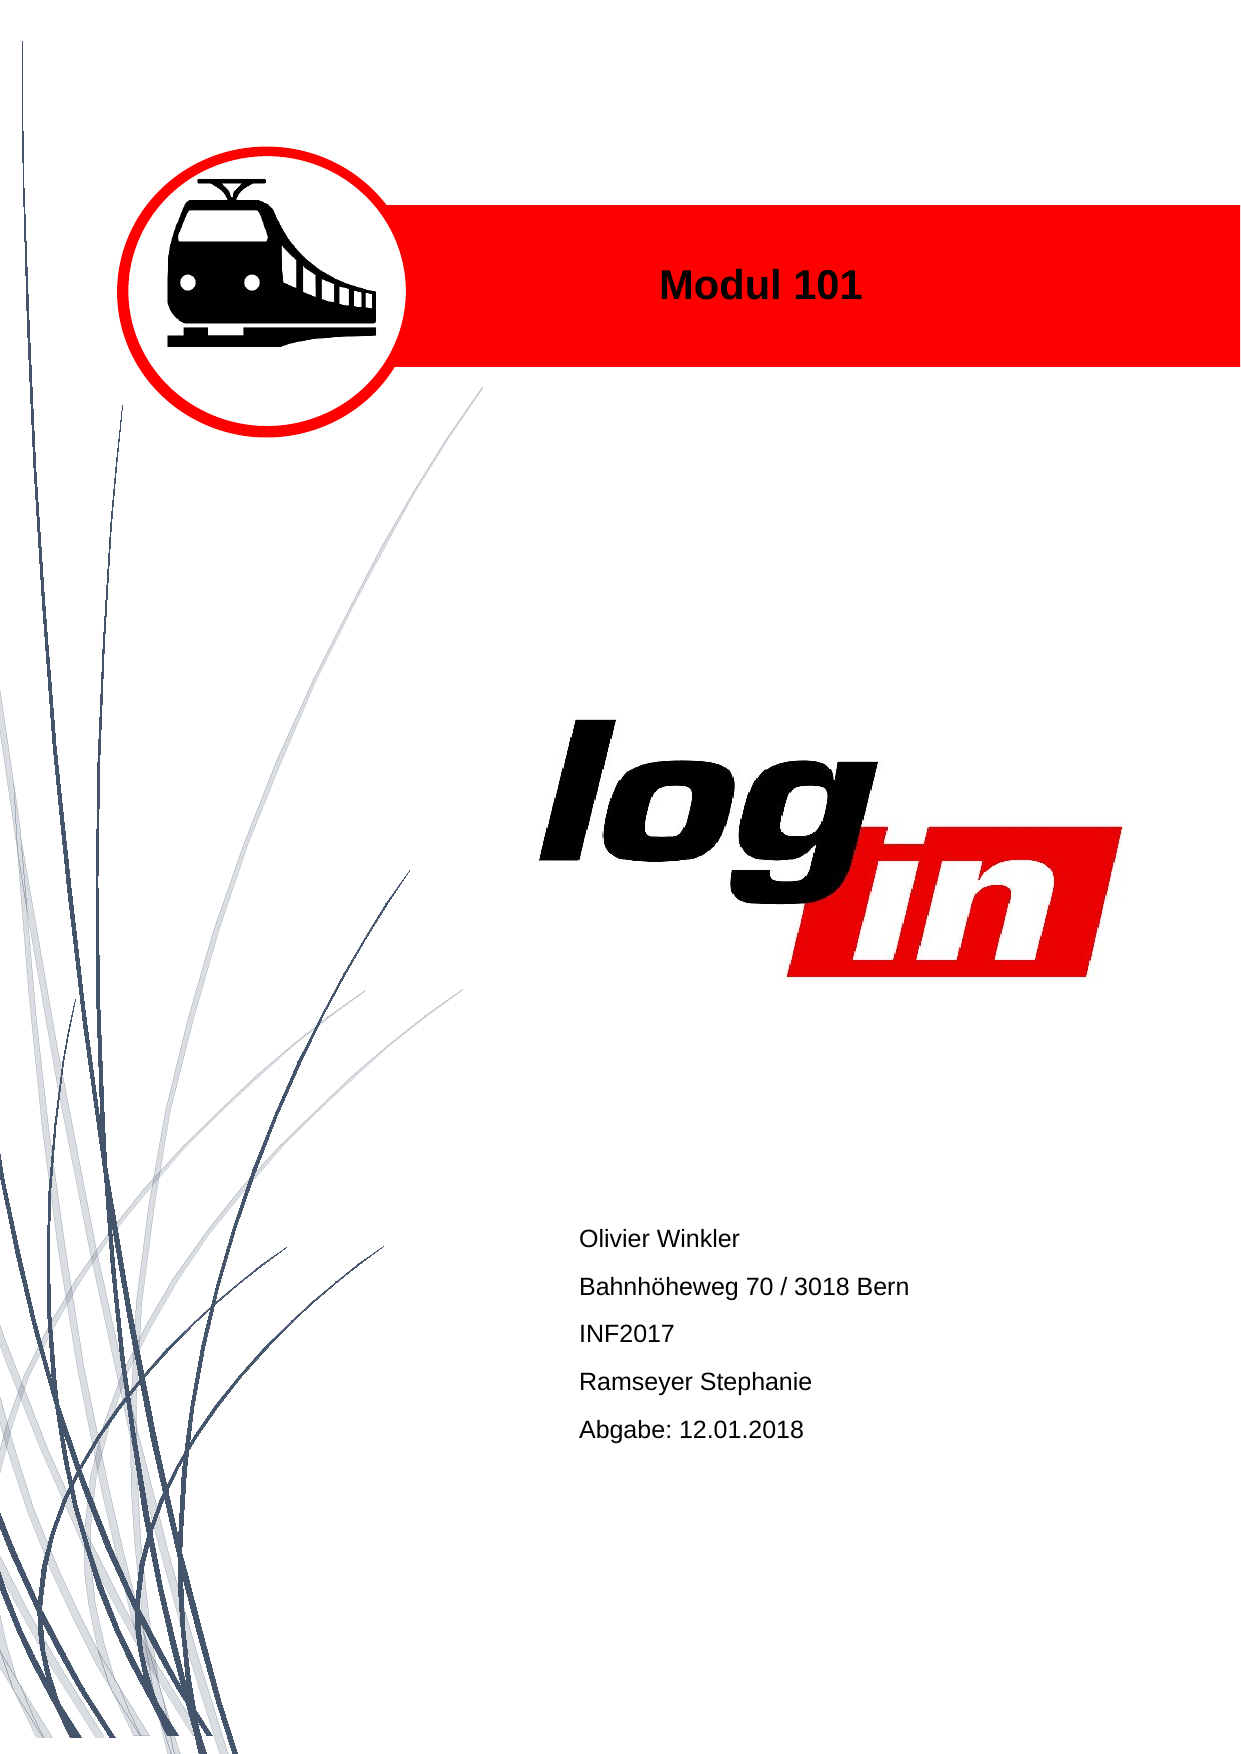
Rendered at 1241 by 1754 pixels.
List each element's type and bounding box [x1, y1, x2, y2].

picture [163, 176, 380, 350]
picture [539, 613, 1123, 1083]
